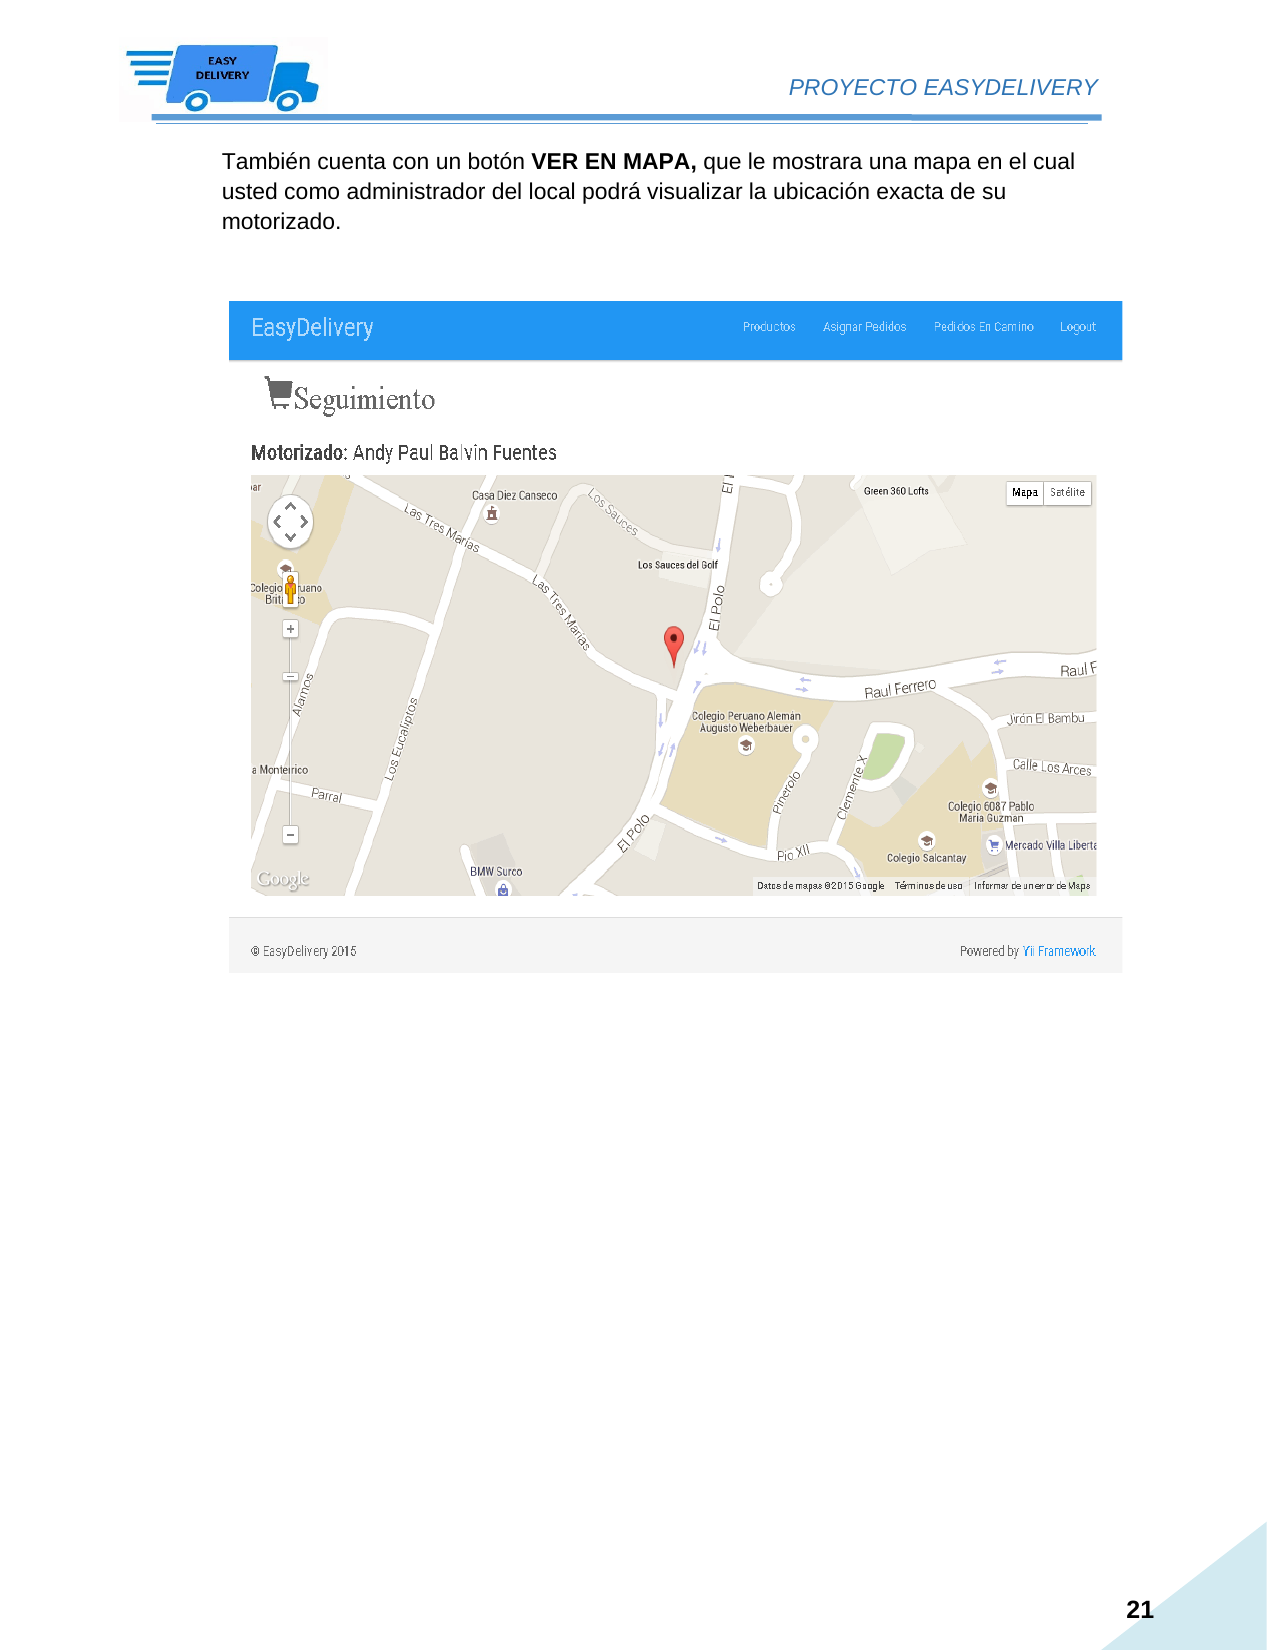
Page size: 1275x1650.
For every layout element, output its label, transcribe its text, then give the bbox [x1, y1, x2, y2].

picture [229, 301, 1123, 973]
picture [118, 37, 329, 122]
text También cuenta con un botón VER EN MAPA, que le mostrara una mapa en el cual usted como administrador del local podrá visualizar la ubicación exacta de su motorizado. [222, 148, 1098, 234]
